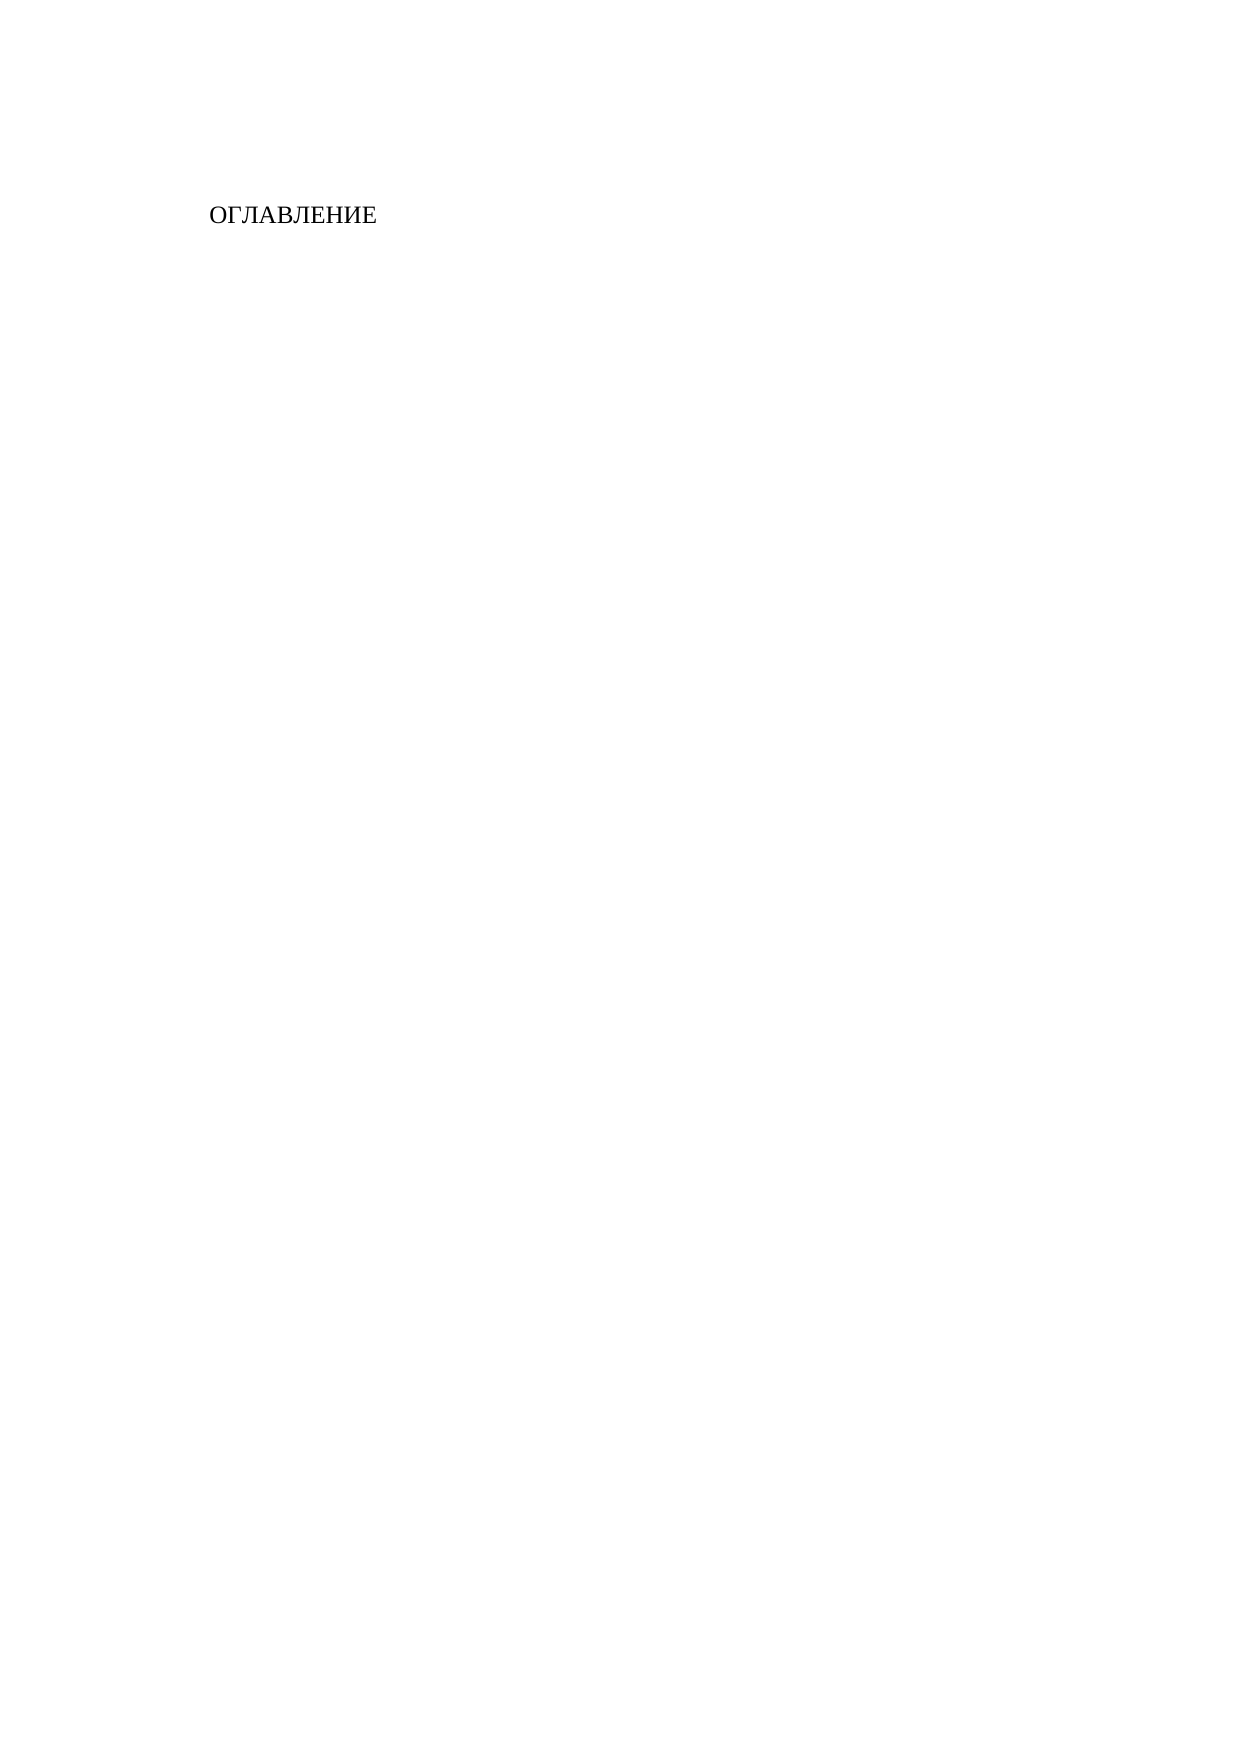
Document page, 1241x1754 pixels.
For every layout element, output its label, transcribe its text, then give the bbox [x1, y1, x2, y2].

text ОГЛАВЛЕНИЕ [150, 200, 1090, 229]
